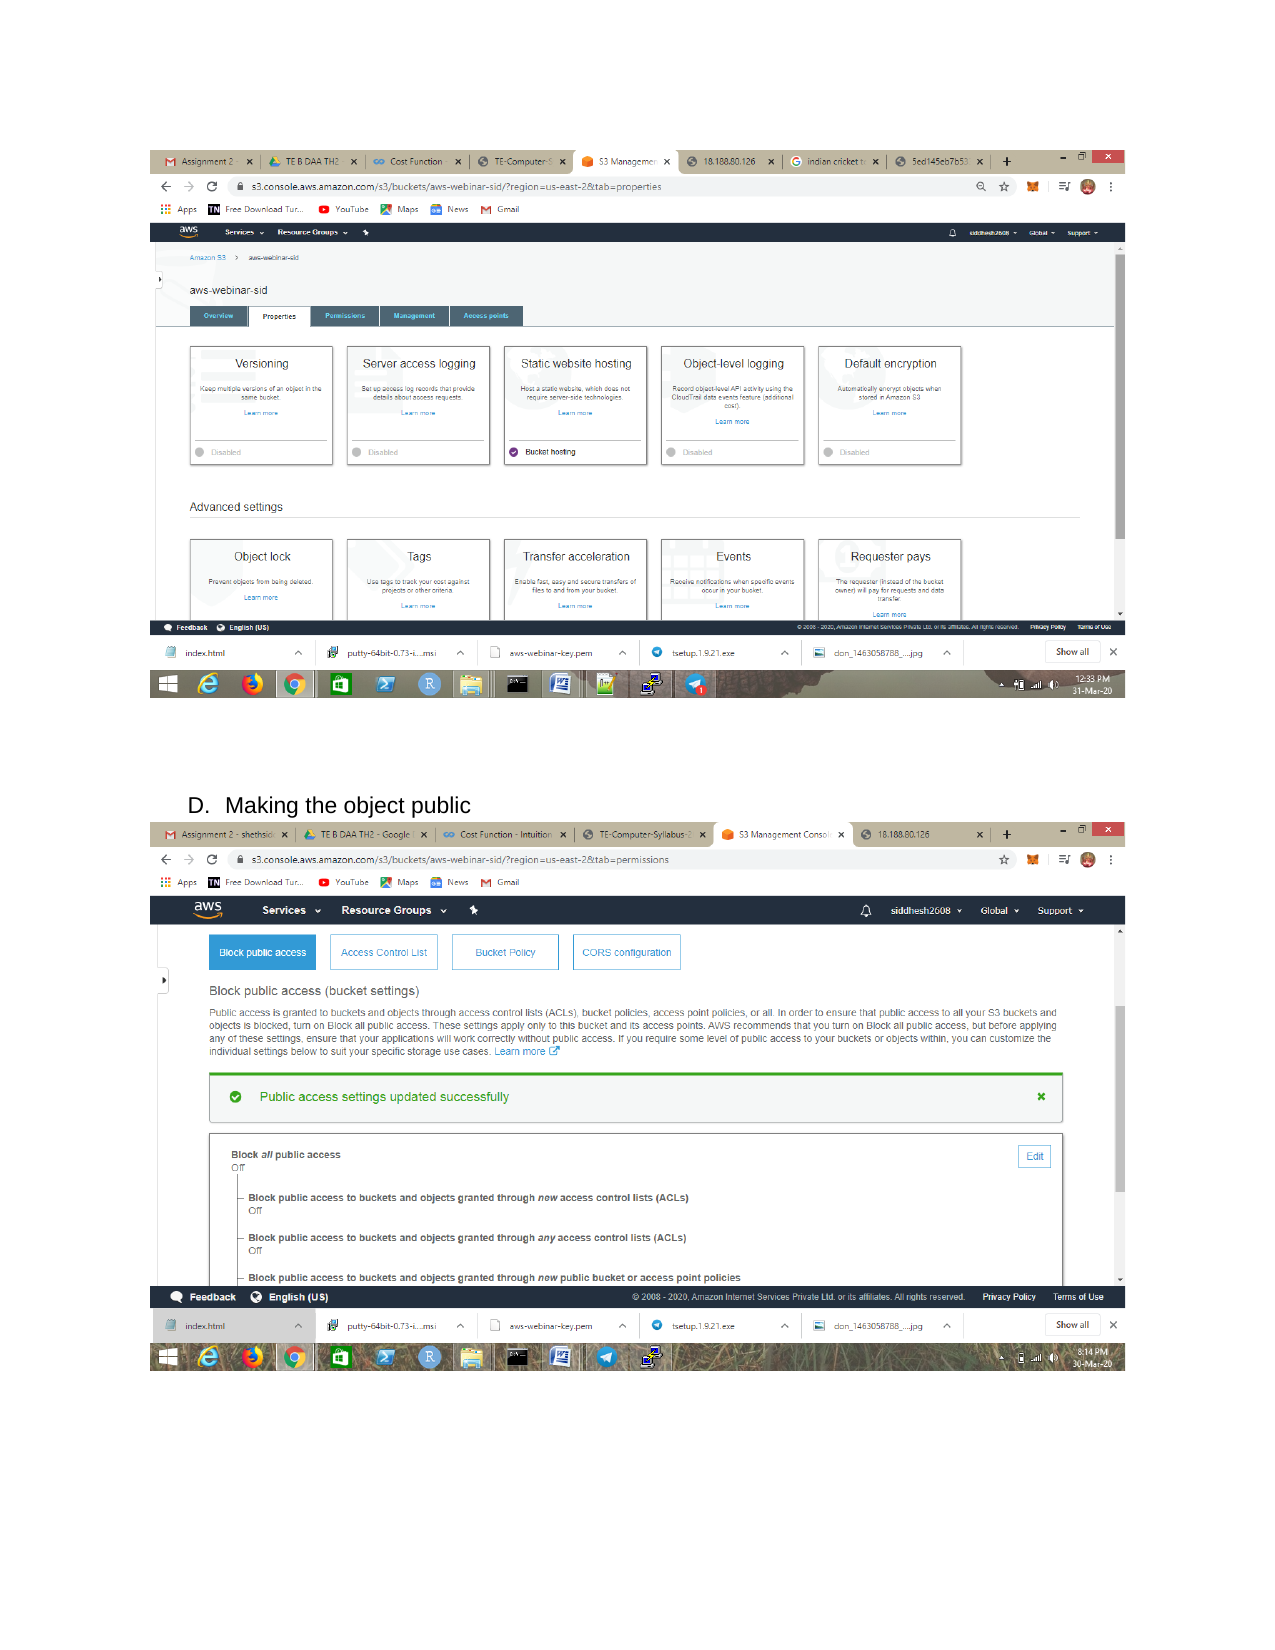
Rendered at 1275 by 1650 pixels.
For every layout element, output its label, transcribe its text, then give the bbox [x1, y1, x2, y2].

picture [150, 822, 1125, 1371]
list Making the object public [187, 792, 1125, 819]
picture [150, 150, 1125, 698]
